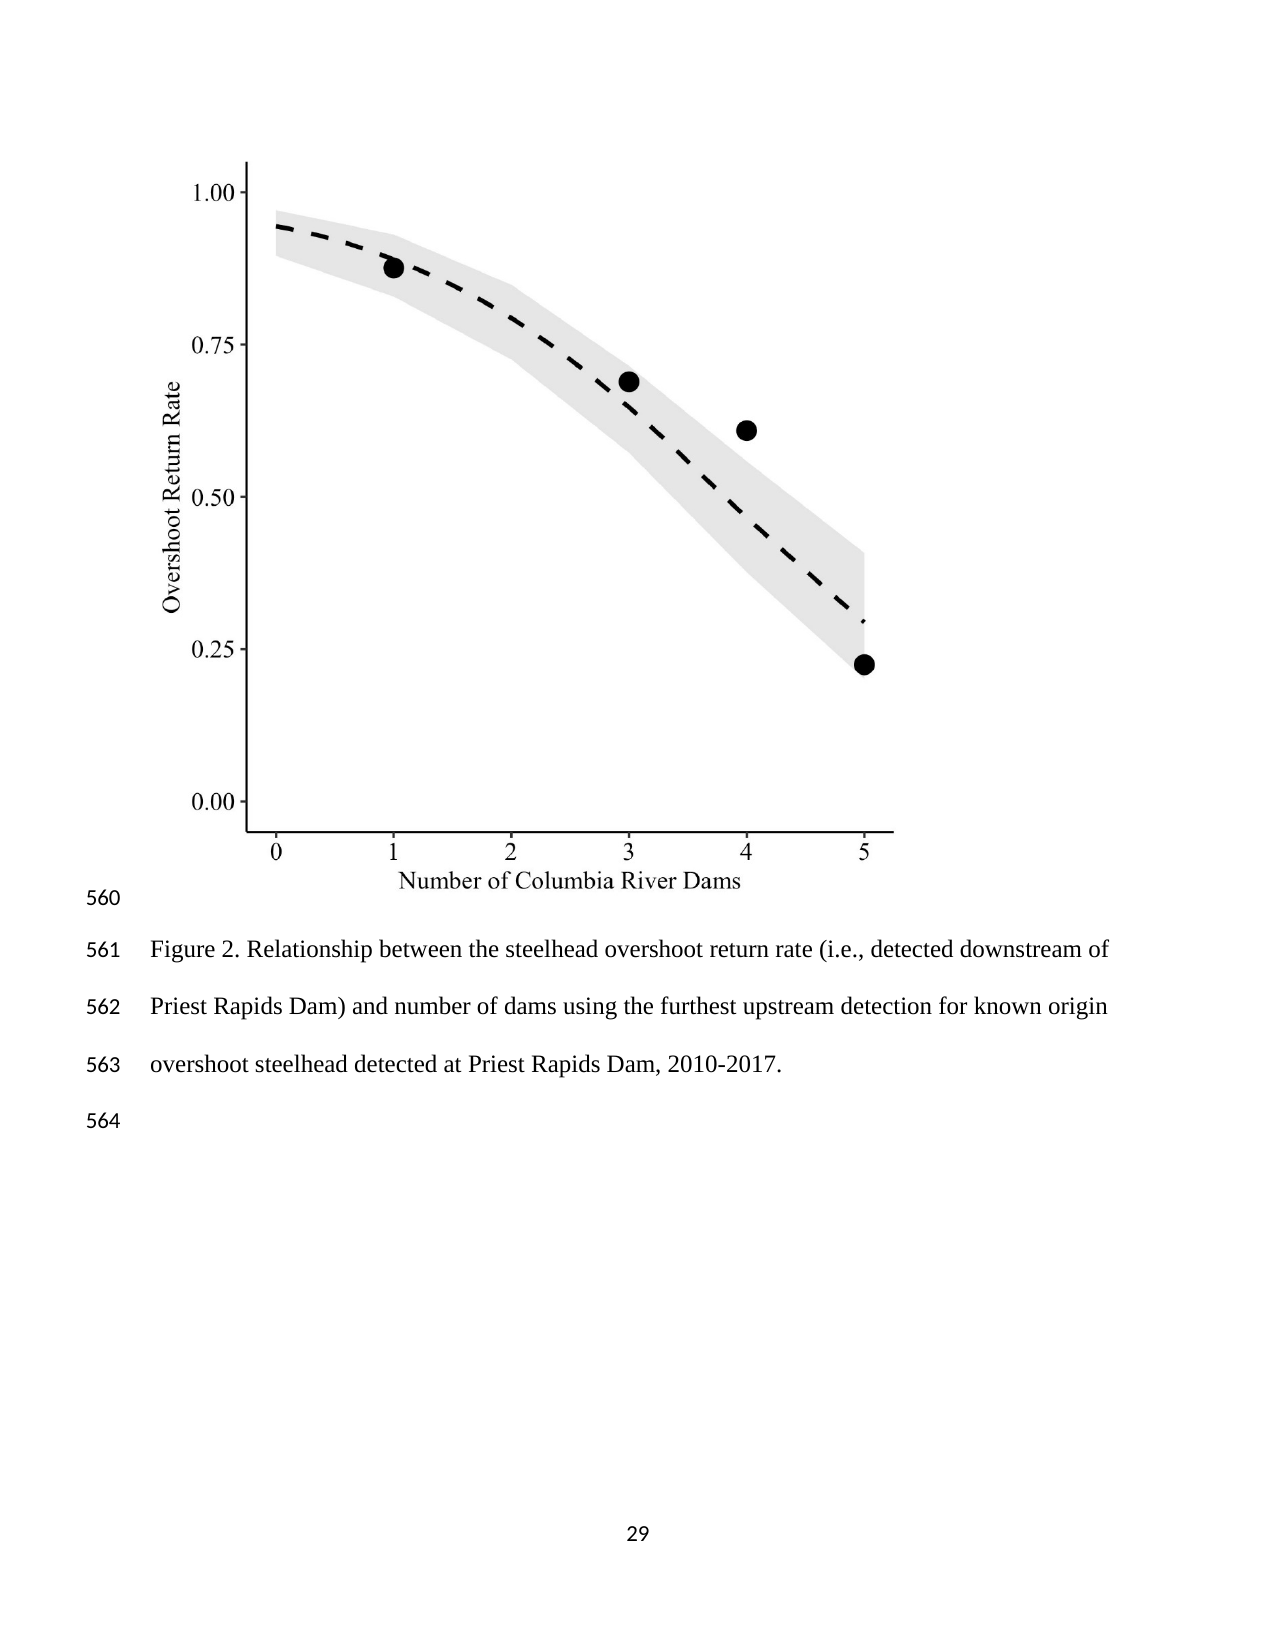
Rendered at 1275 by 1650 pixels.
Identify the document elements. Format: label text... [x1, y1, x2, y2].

picture [150, 150, 906, 906]
text Figure 2. Relationship between the steelhead overshoot return rate (i.e., detected downstream of Priest Rapids Dam) and number of dams using the furthest upstream detection for known origin overshoot steelhead detected at Priest Rapids Dam, 2010-2017. [150, 934, 1125, 1077]
